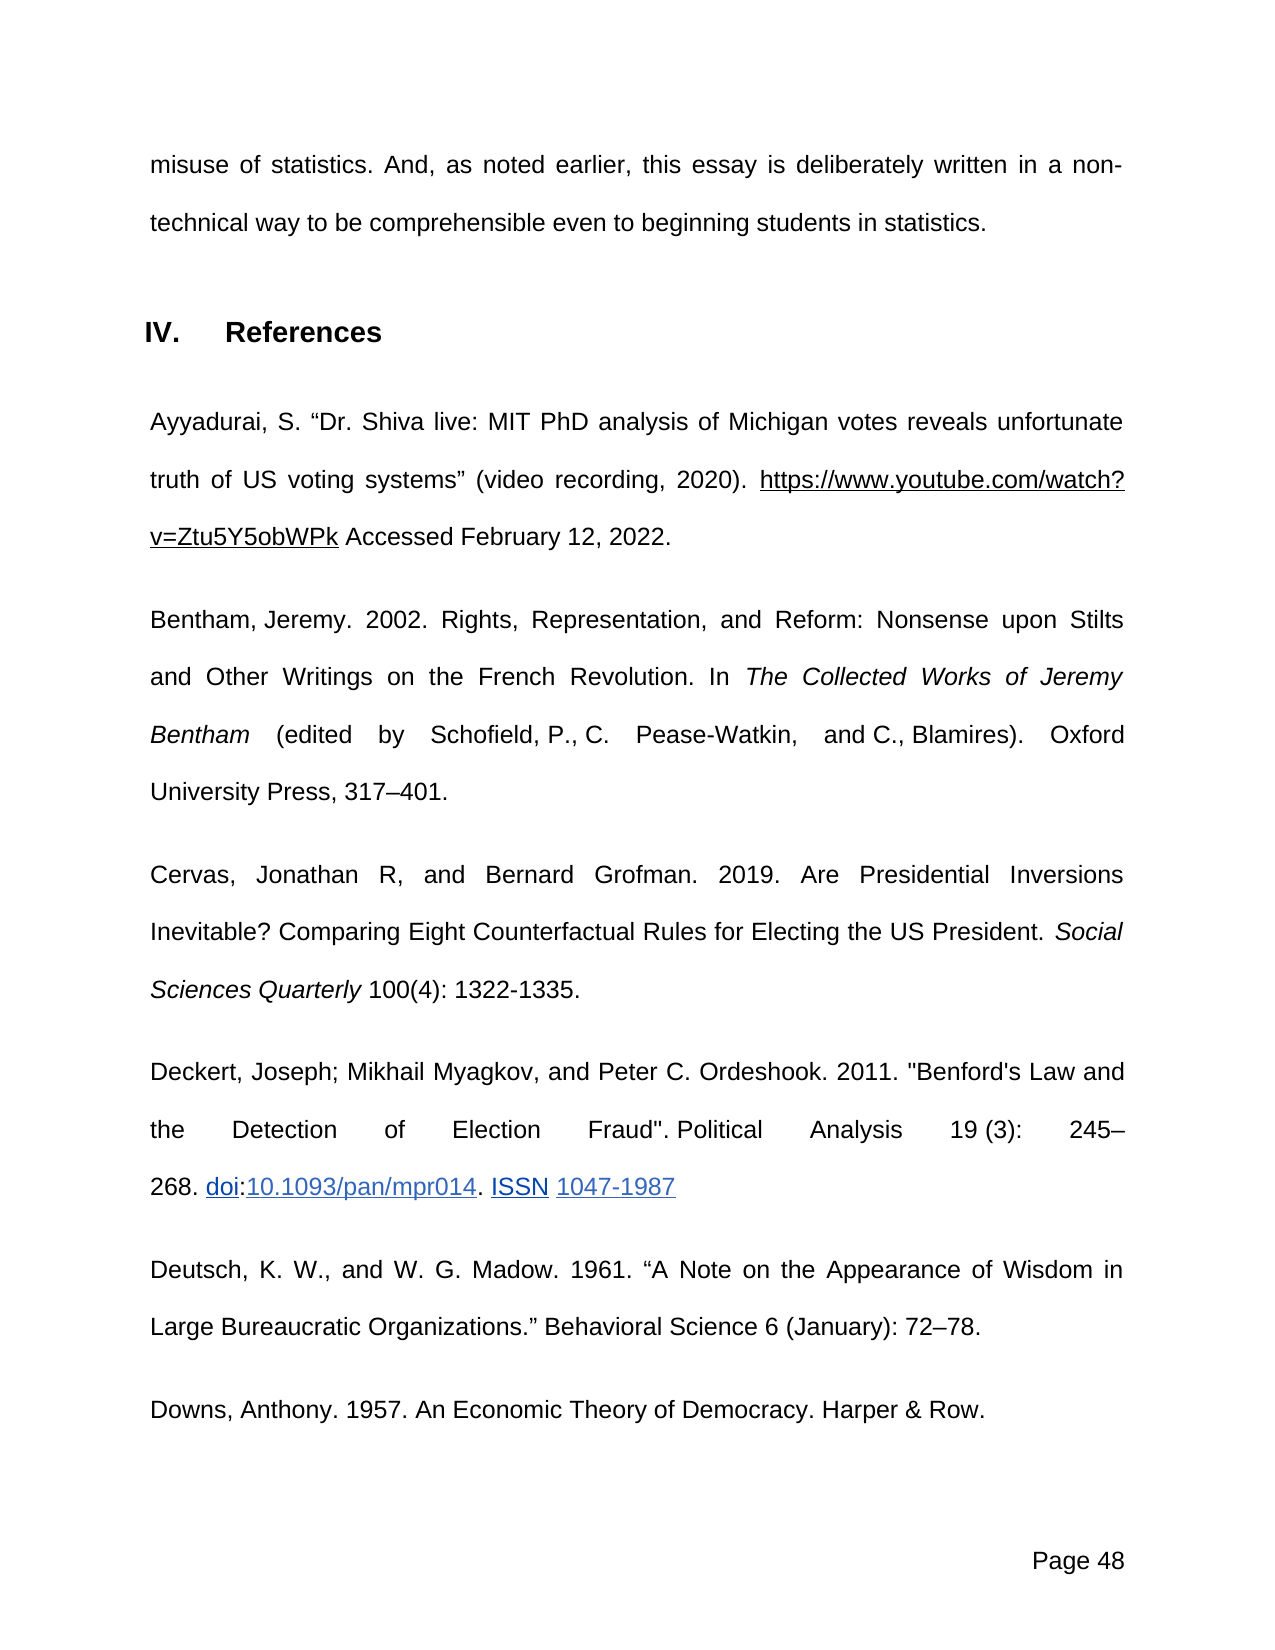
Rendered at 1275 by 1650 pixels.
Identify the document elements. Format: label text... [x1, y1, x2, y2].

text Ayyadurai, S. “Dr. Shiva live: MIT PhD analysis of Michigan votes reveals unfortunate truth of US voting systems” (video recording, 2020). https://www.youtube.com/watch?v=Ztu5Y5obWPk Accessed February 12, 2022. [150, 407, 1125, 551]
text Cervas, Jonathan R, and Bernard Grofman. 2019. Are Presidential Inversions Inevitable? Comparing Eight Counterfactual Rules for Electing the US President. Social Sciences Quarterly 100(4): 1322-1335. [150, 859, 1125, 1003]
text To paraphrase Jeremy Bentham, claims of massive fraud based on aggregate level statistical features of the 2020 election are not just nonsense, but “nonsense on stilts.” While it is impossible to address all the misleading claims and specious arguments made on the internet or even by President Trump himself, we believe the compendium of statistical fallacies given above can be useful to those interested in the misuse of statistics. And, as noted earlier, this essay is deliberately written in a non-technical way to be comprehensible even to beginning students in statistics. [150, 150, 1125, 236]
text Deckert, Joseph; Mikhail Myagkov, and Peter C. Ordeshook. 2011. "Benford's Law and the Detection of Election Fraud". Political Analysis 19 (3): 245–268. doi:10.1093/pan/mpr014. ISSN 1047-1987 [150, 1057, 1125, 1201]
text Bentham, Jeremy. 2002. Rights, Representation, and Reform: Nonsense upon Stilts and Other Writings on the French Revolution. In The Collected Works of Jeremy Bentham (edited by Schofield, P., C. Pease-Watkin, and C., Blamires). Oxford University Press, 317–401. [150, 604, 1125, 806]
text Deutsch, K. W., and W. G. Madow. 1961. “A Note on the Appearance of Wisdom in Large Bureaucratic Organizations.” Behavioral Science 6 (January): 72–78. [150, 1254, 1125, 1341]
text Downs, Anthony. 1957. An Economic Theory of Democracy. Harper & Row. [150, 1394, 1125, 1423]
subtitle References [150, 315, 1125, 348]
